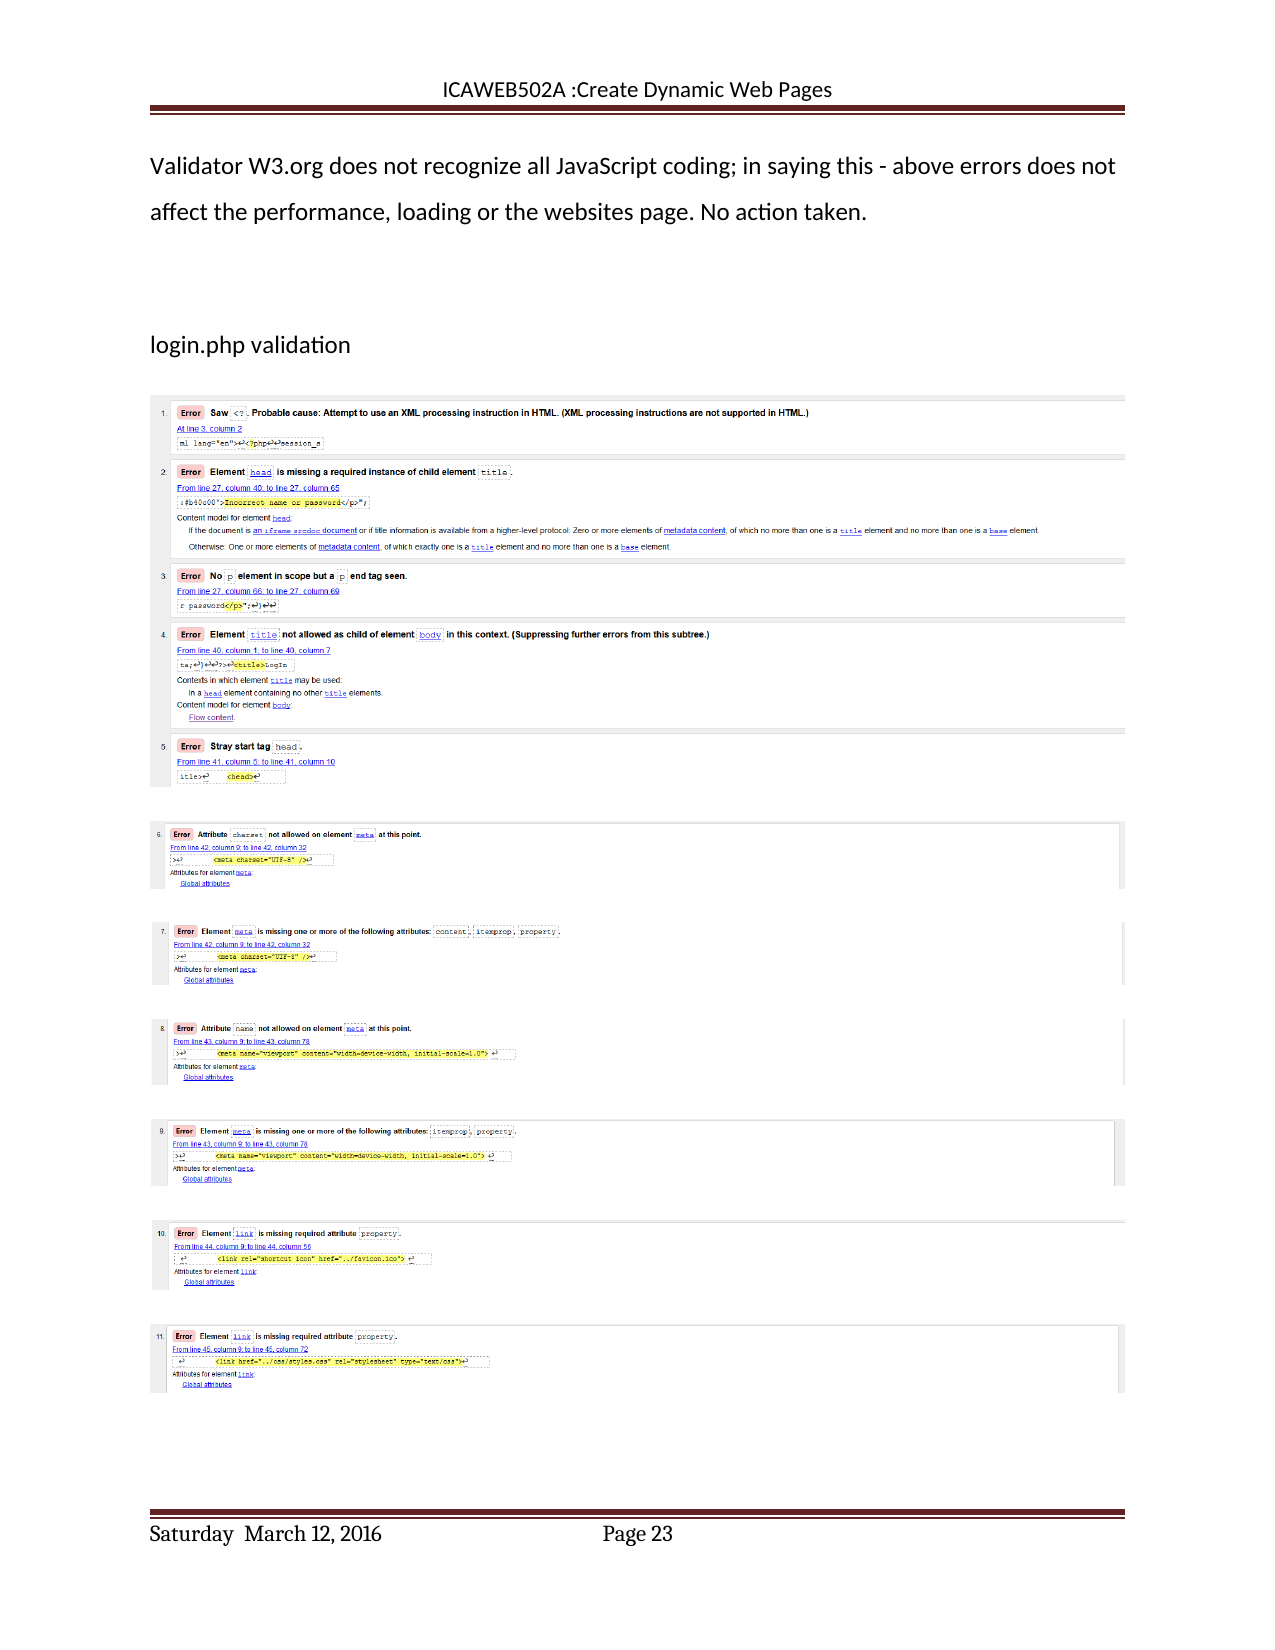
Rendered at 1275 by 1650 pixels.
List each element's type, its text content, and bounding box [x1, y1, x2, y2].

picture [150, 1019, 1125, 1085]
text login.php validation [150, 329, 1125, 359]
text Validator W3.org does not recognize all JavaScript coding; in saying this - above errors does not affect the performance, loading or the websites page. No action taken. [150, 150, 1125, 226]
picture [150, 1119, 1125, 1186]
picture [150, 1324, 1125, 1393]
picture [150, 395, 1125, 787]
picture [150, 1220, 1125, 1290]
picture [150, 922, 1125, 985]
picture [150, 821, 1125, 889]
